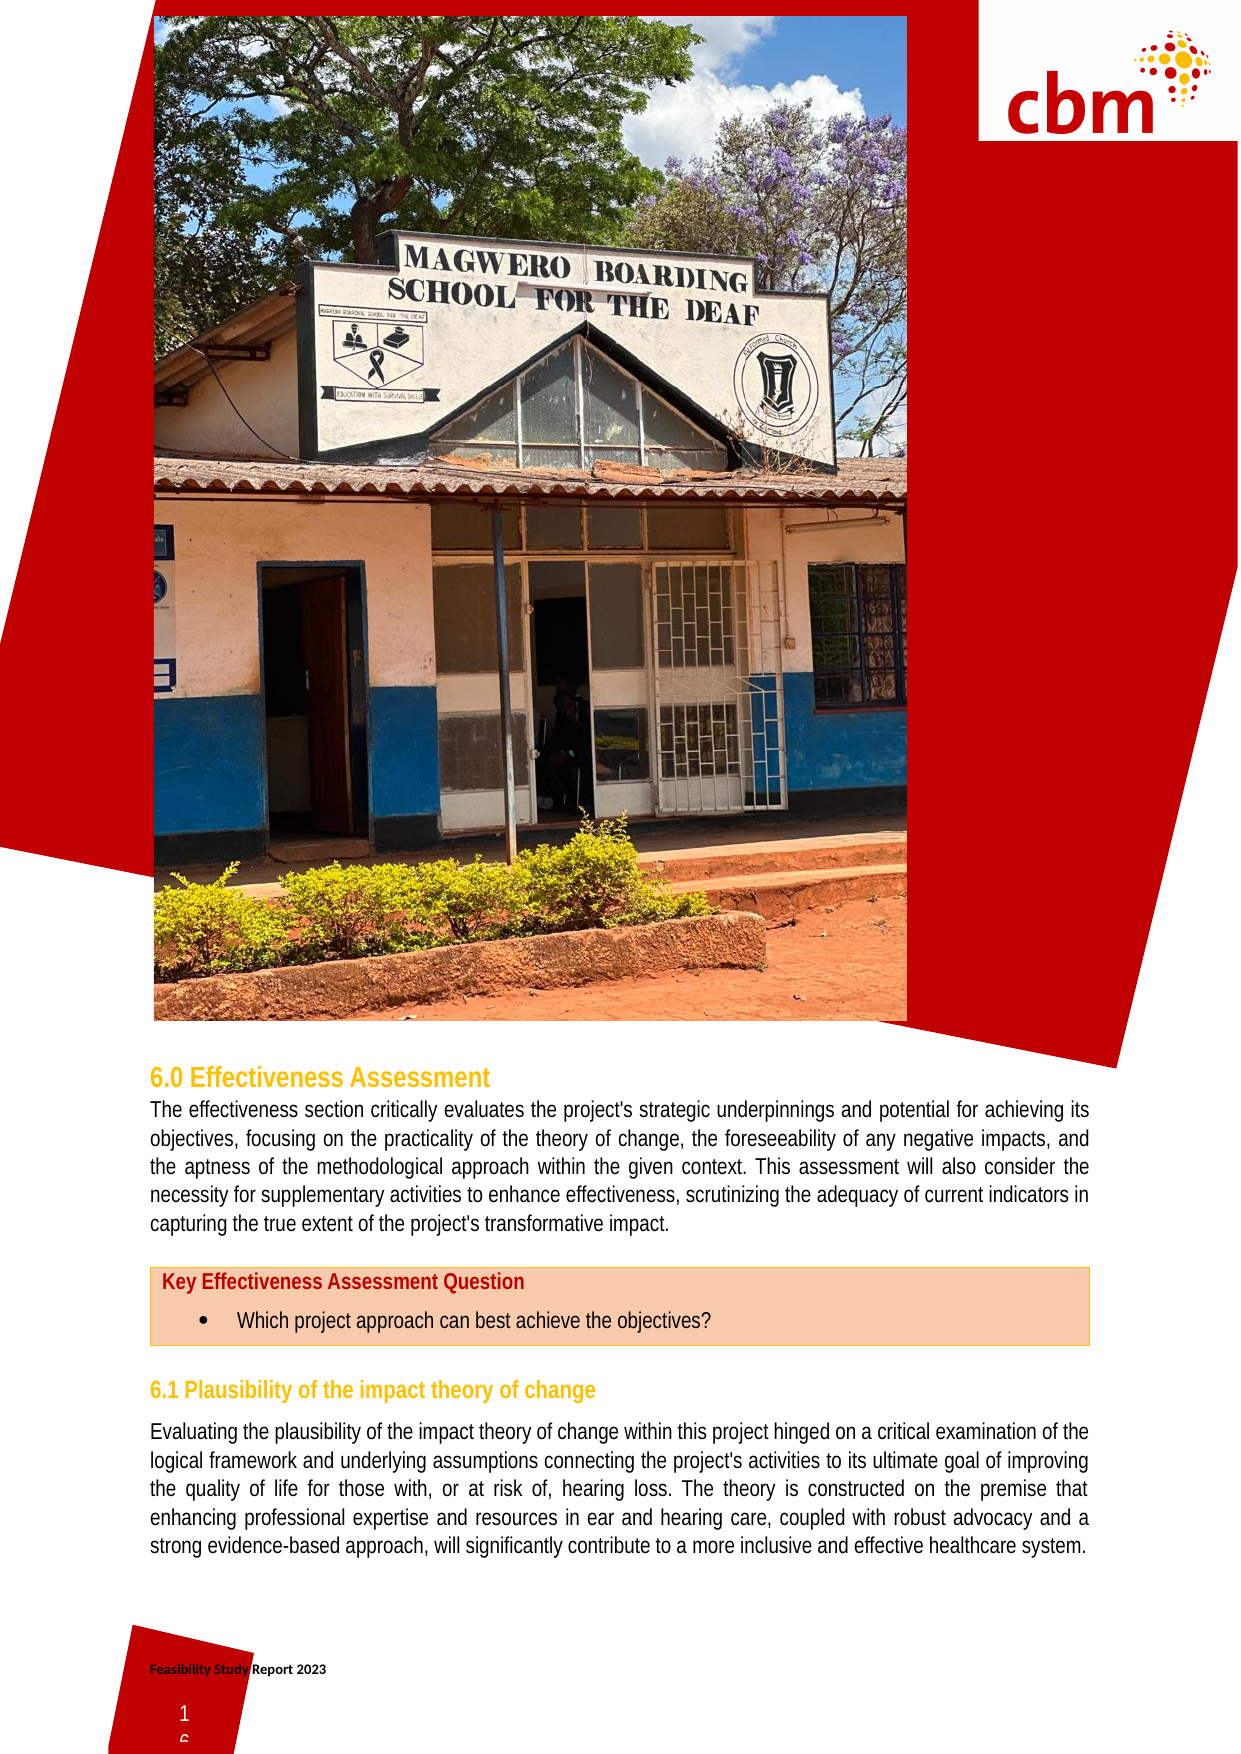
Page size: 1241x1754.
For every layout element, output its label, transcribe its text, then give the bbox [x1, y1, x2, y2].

subtitle 6.1 Plausibility of the impact theory of change [150, 1375, 1090, 1403]
text The effectiveness section critically evaluates the project's strategic underpinnings and potential for achieving its objectives, focusing on the practicality of the theory of change, the foreseeability of any negative impacts, and the aptness of the methodological approach within the given context. This assessment will also consider the necessity for supplementary activities to enhance effectiveness, scrutinizing the adequacy of current indicators in capturing the true extent of the project's transformative impact. [150, 1096, 1090, 1236]
picture [978, 0, 1241, 141]
table_header Key Effectiveness Assessment Question Which project approach can best achieve the objectives? [151, 1268, 1089, 1345]
text Evaluating the plausibility of the impact theory of change within this project hinged on a critical examination of the logical framework and underlying assumptions connecting the project's activities to its ultimate goal of improving the quality of life for those with, or at risk of, hearing loss. The theory is constructed on the premise that enhancing professional expertise and resources in ear and hearing care, coupled with robust advocacy and a strong evidence-based approach, will significantly contribute to a more inclusive and effective healthcare system. [150, 1418, 1090, 1558]
subtitle 6.0 Effectiveness Assessment [150, 1060, 1090, 1093]
picture [153, 16, 907, 1021]
